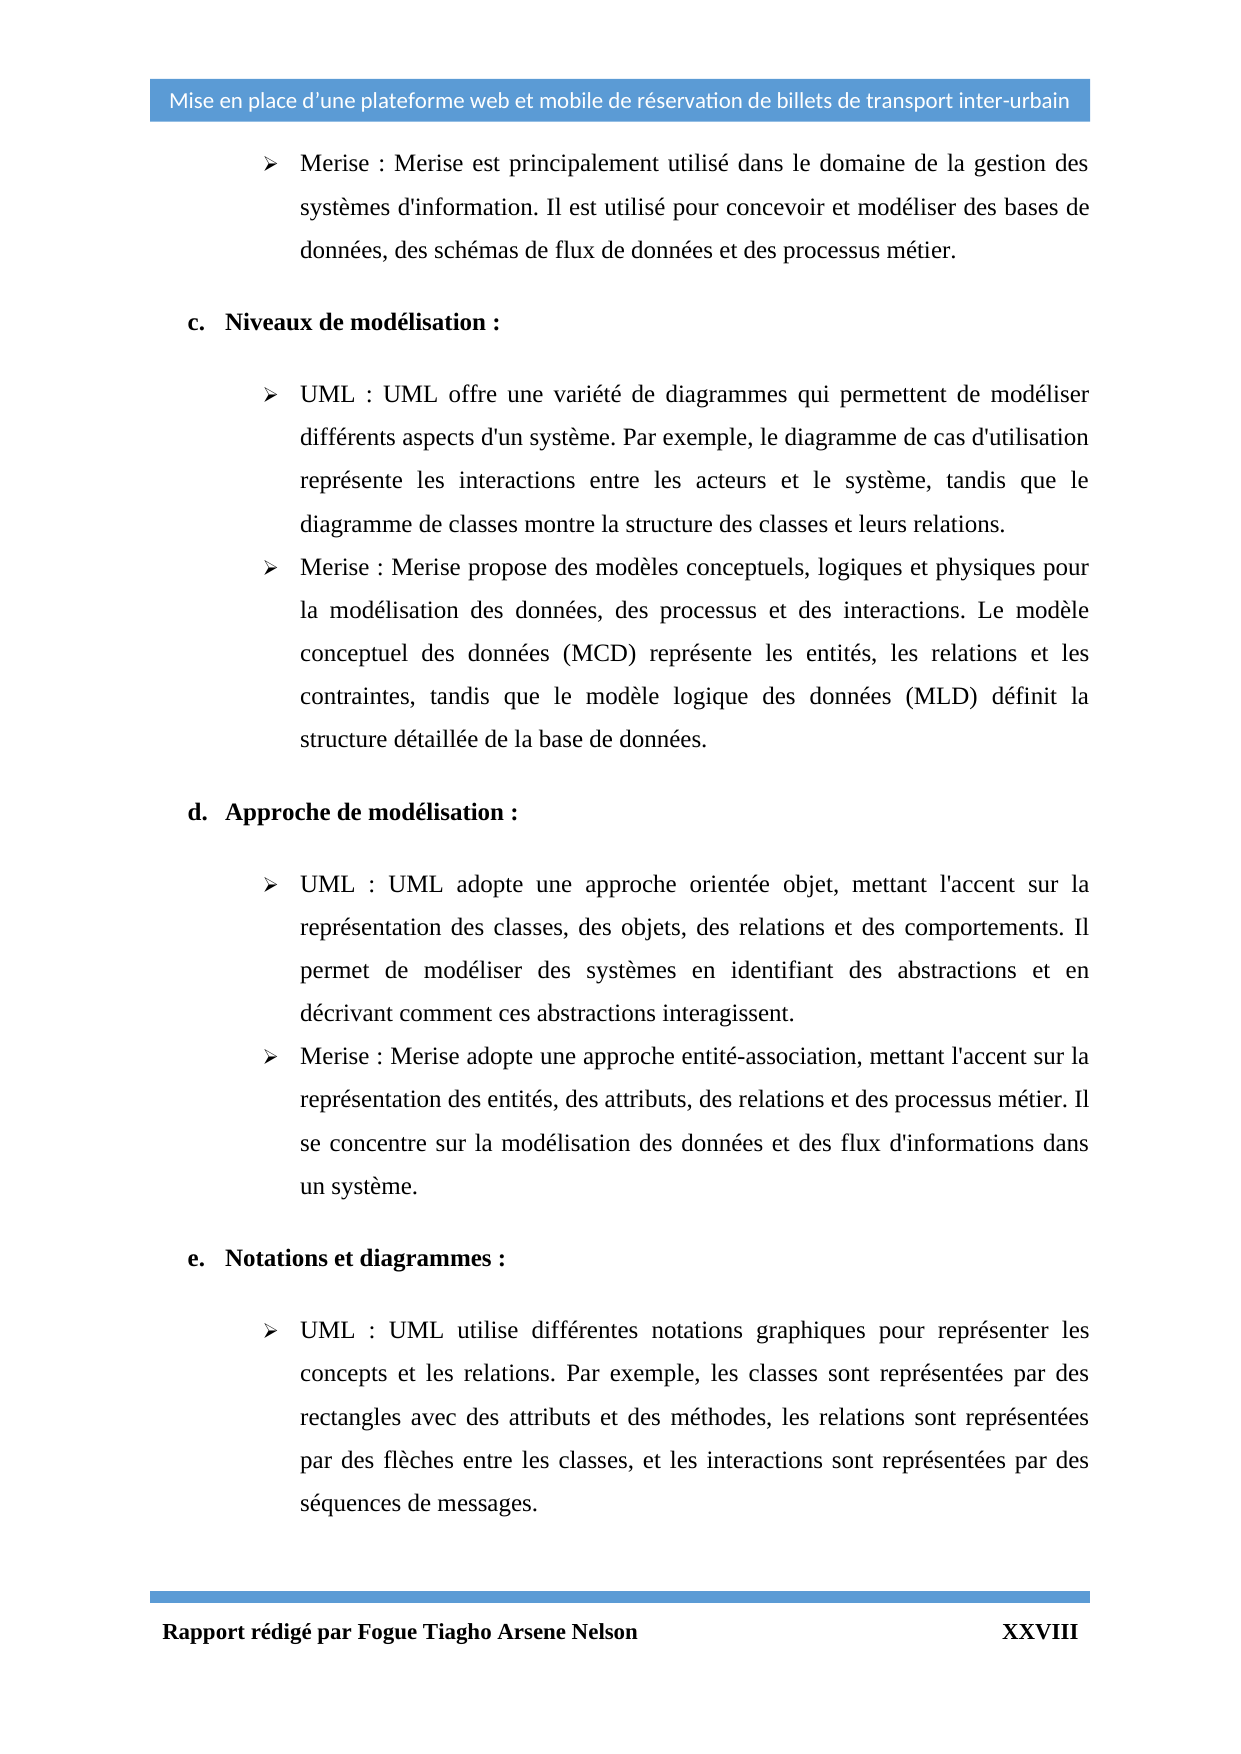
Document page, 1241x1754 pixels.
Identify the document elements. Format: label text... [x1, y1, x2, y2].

list Merise : Merise est principalement utilisé dans le domaine de la gestion des systèmes d'information. Il est utilisé pour concevoir et modéliser des bases de données, des schémas de flux de données et des processus métier. [262, 148, 1090, 263]
list UML : UML utilise différentes notations graphiques pour représenter les concepts et les relations. Par exemple, les classes sont représentées par des rectangles avec des attributs et des méthodes, les relations sont représentées par des flèches entre les classes, et les interactions sont représentées par des séquences de messages. [262, 1315, 1090, 1517]
list Merise : Merise propose des modèles conceptuels, logiques et physiques pour la modélisation des données, des processus et des interactions. Le modèle conceptuel des données (MCD) représente les entités, les relations et les contraintes, tandis que le modèle logique des données (MLD) définit la structure détaillée de la base de données. [262, 552, 1090, 753]
list UML : UML offre une variété de diagrammes qui permettent de modéliser différents aspects d'un système. Par exemple, le diagramme de cas d'utilisation représente les interactions entre les acteurs et le système, tandis que le diagramme de classes montre la structure des classes et leurs relations. [262, 379, 1090, 537]
list UML : UML adopte une approche orientée objet, mettant l'accent sur la représentation des classes, des objets, des relations et des comportements. Il permet de modéliser des systèmes en identifiant des abstractions et en décrivant comment ces abstractions interagissent. [262, 869, 1090, 1027]
list Notations et diagrammes : [187, 1243, 1090, 1272]
list Niveaux de modélisation : [187, 307, 1090, 336]
list Merise : Merise adopte une approche entité-association, mettant l'accent sur la représentation des entités, des attributs, des relations et des processus métier. Il se concentre sur la modélisation des données et des flux d'informations dans un système. [262, 1041, 1090, 1199]
list Approche de modélisation : [187, 797, 1090, 825]
